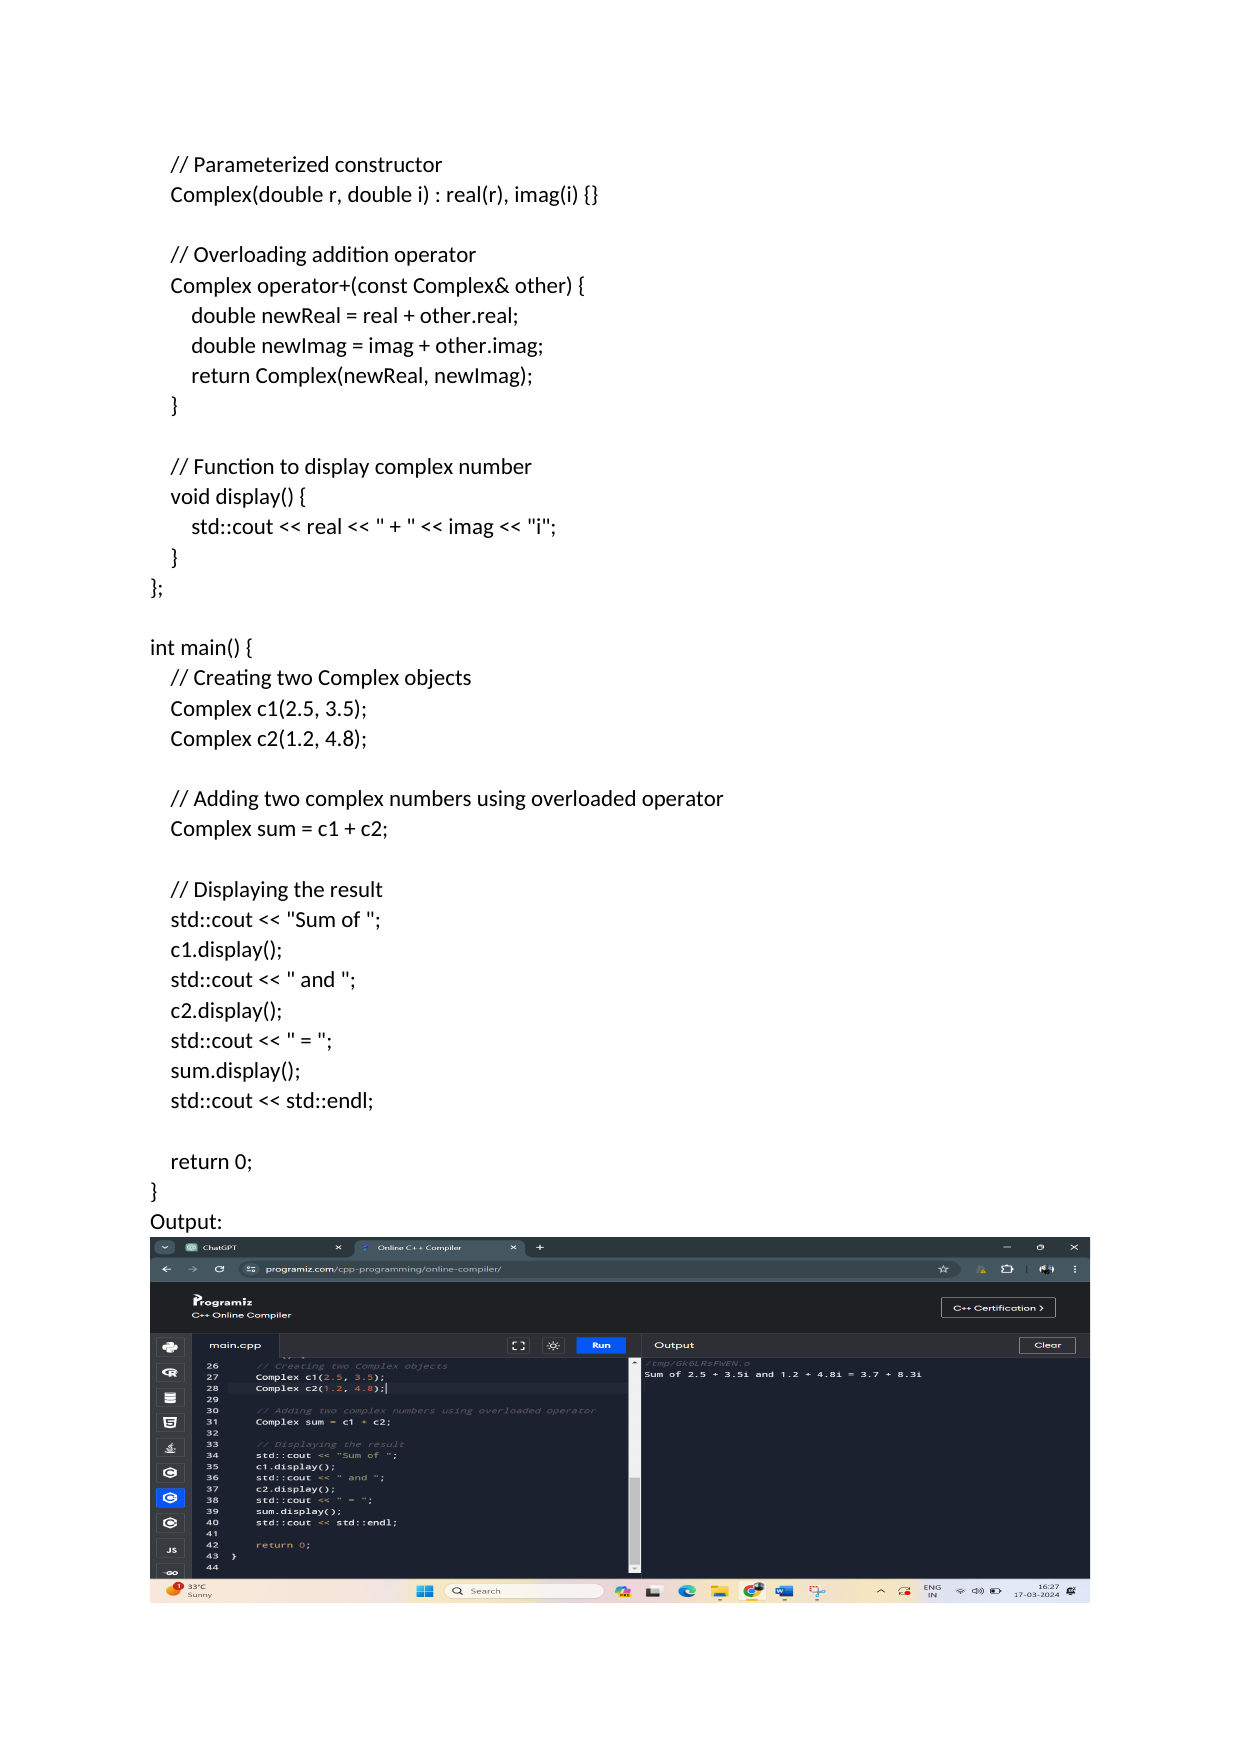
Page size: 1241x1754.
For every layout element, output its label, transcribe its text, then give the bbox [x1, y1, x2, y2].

text // Parameterized constructor [150, 150, 1090, 178]
text double newImag = imag + other.imag; [150, 331, 1090, 359]
text Complex c2(1.2, 4.8); [150, 724, 1090, 752]
text c1.display(); [150, 935, 1090, 963]
text } [150, 1177, 1090, 1205]
text return Complex(newReal, newImag); [150, 361, 1090, 389]
text }; [150, 573, 1090, 601]
text Output: [150, 1207, 1090, 1235]
text void display() { [150, 482, 1090, 510]
text // Adding two complex numbers using overloaded operator [150, 784, 1090, 812]
text double newReal = real + other.real; [150, 301, 1090, 329]
text // Displaying the result [150, 875, 1090, 903]
picture [150, 1237, 1091, 1603]
text return 0; [150, 1147, 1090, 1175]
text std::cout << " = "; [150, 1026, 1090, 1054]
text Complex(double r, double i) : real(r), imag(i) {} [150, 180, 1090, 208]
text Complex operator+(const Complex& other) { [150, 271, 1090, 299]
text } [150, 543, 1090, 571]
text // Function to display complex number [150, 452, 1090, 480]
text Complex c1(2.5, 3.5); [150, 694, 1090, 722]
text c2.display(); [150, 996, 1090, 1024]
text sum.display(); [150, 1056, 1090, 1084]
text std::cout << "Sum of "; [150, 905, 1090, 933]
text std::cout << real << " + " << imag << "i"; [150, 512, 1090, 541]
text std::cout << " and "; [150, 966, 1090, 994]
text std::cout << std::endl; [150, 1086, 1090, 1114]
text Complex sum = c1 + c2; [150, 814, 1090, 843]
text // Creating two Complex objects [150, 663, 1090, 692]
text } [150, 392, 1090, 420]
text int main() { [150, 633, 1090, 661]
text // Overloading addition operator [150, 241, 1090, 269]
